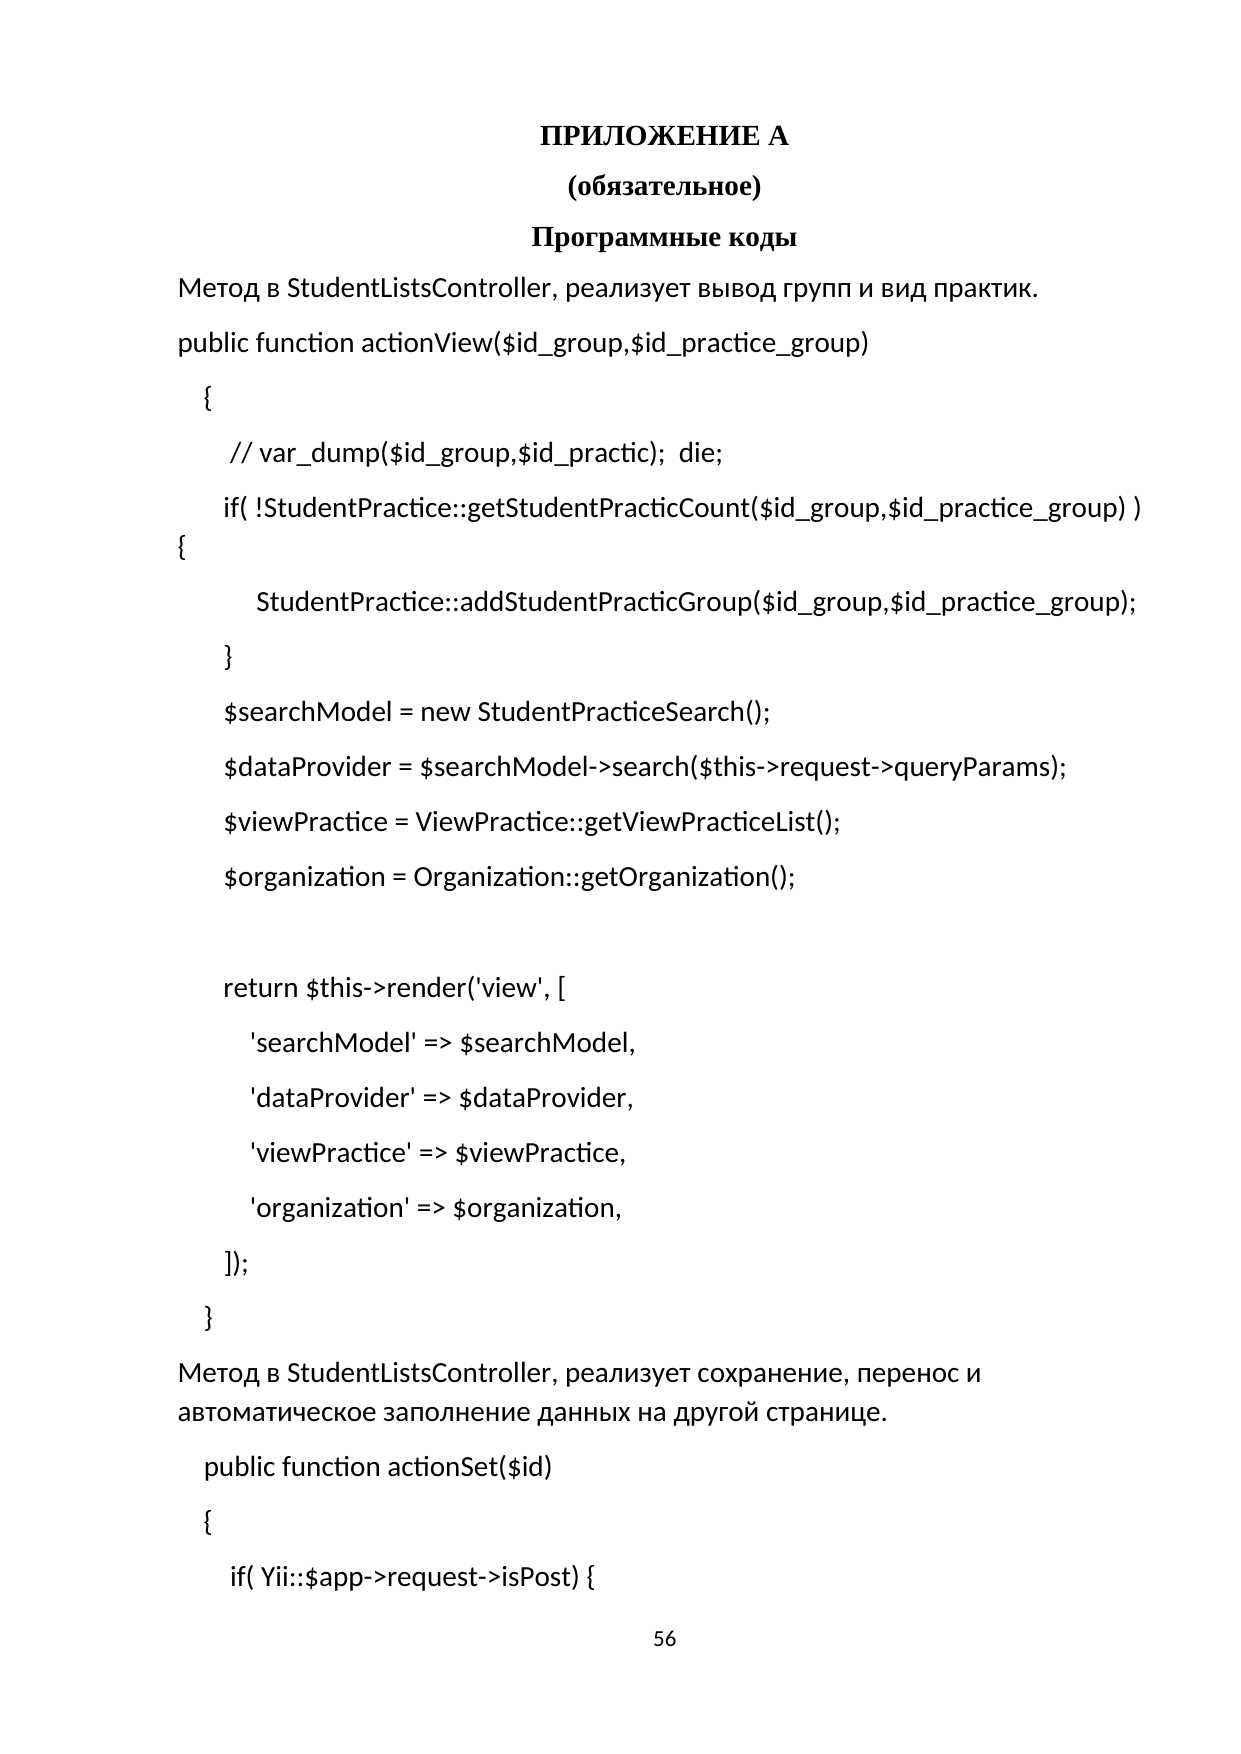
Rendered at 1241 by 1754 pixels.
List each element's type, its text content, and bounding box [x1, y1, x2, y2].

text } [177, 1299, 1152, 1335]
text return $this->render('view', [ [177, 969, 1152, 1004]
text 'dataProvider' => $dataProvider, [177, 1079, 1152, 1114]
text $dataProvider = $searchModel->search($this->request->queryParams); [177, 748, 1152, 784]
subtitle ПРИЛОЖЕНИЕ А (обязательное) Программные коды [177, 118, 1152, 252]
text Метод в StudentListsController, реализует сохранение, перенос и автоматическое заполнение данных на другой странице. [177, 1354, 1152, 1428]
text } [177, 638, 1152, 674]
text public function actionSet($id) [177, 1448, 1152, 1484]
text if( !StudentPractice::getStudentPracticCount($id_group,$id_practice_group) ) { [177, 489, 1152, 563]
text { [177, 1503, 1152, 1539]
text StudentPractice::addStudentPracticGroup($id_group,$id_practice_group); [177, 583, 1152, 619]
text $viewPractice = ViewPractice::getViewPracticeList(); [177, 803, 1152, 839]
text $organization = Organization::getOrganization(); [177, 858, 1152, 894]
text ]); [177, 1244, 1152, 1280]
text 'organization' => $organization, [177, 1189, 1152, 1225]
text 'viewPractice' => $viewPractice, [177, 1134, 1152, 1170]
text 'searchModel' => $searchModel, [177, 1024, 1152, 1059]
text $searchModel = new StudentPracticeSearch(); [177, 693, 1152, 729]
text // var_dump($id_group,$id_practic); die; [177, 434, 1152, 470]
text { [177, 379, 1152, 415]
text public function actionView($id_group,$id_practice_group) [177, 324, 1152, 360]
text Метод в StudentListsController, реализует вывод групп и вид практик. [177, 269, 1152, 305]
text if( Yii::$app->request->isPost) { [177, 1558, 1152, 1594]
